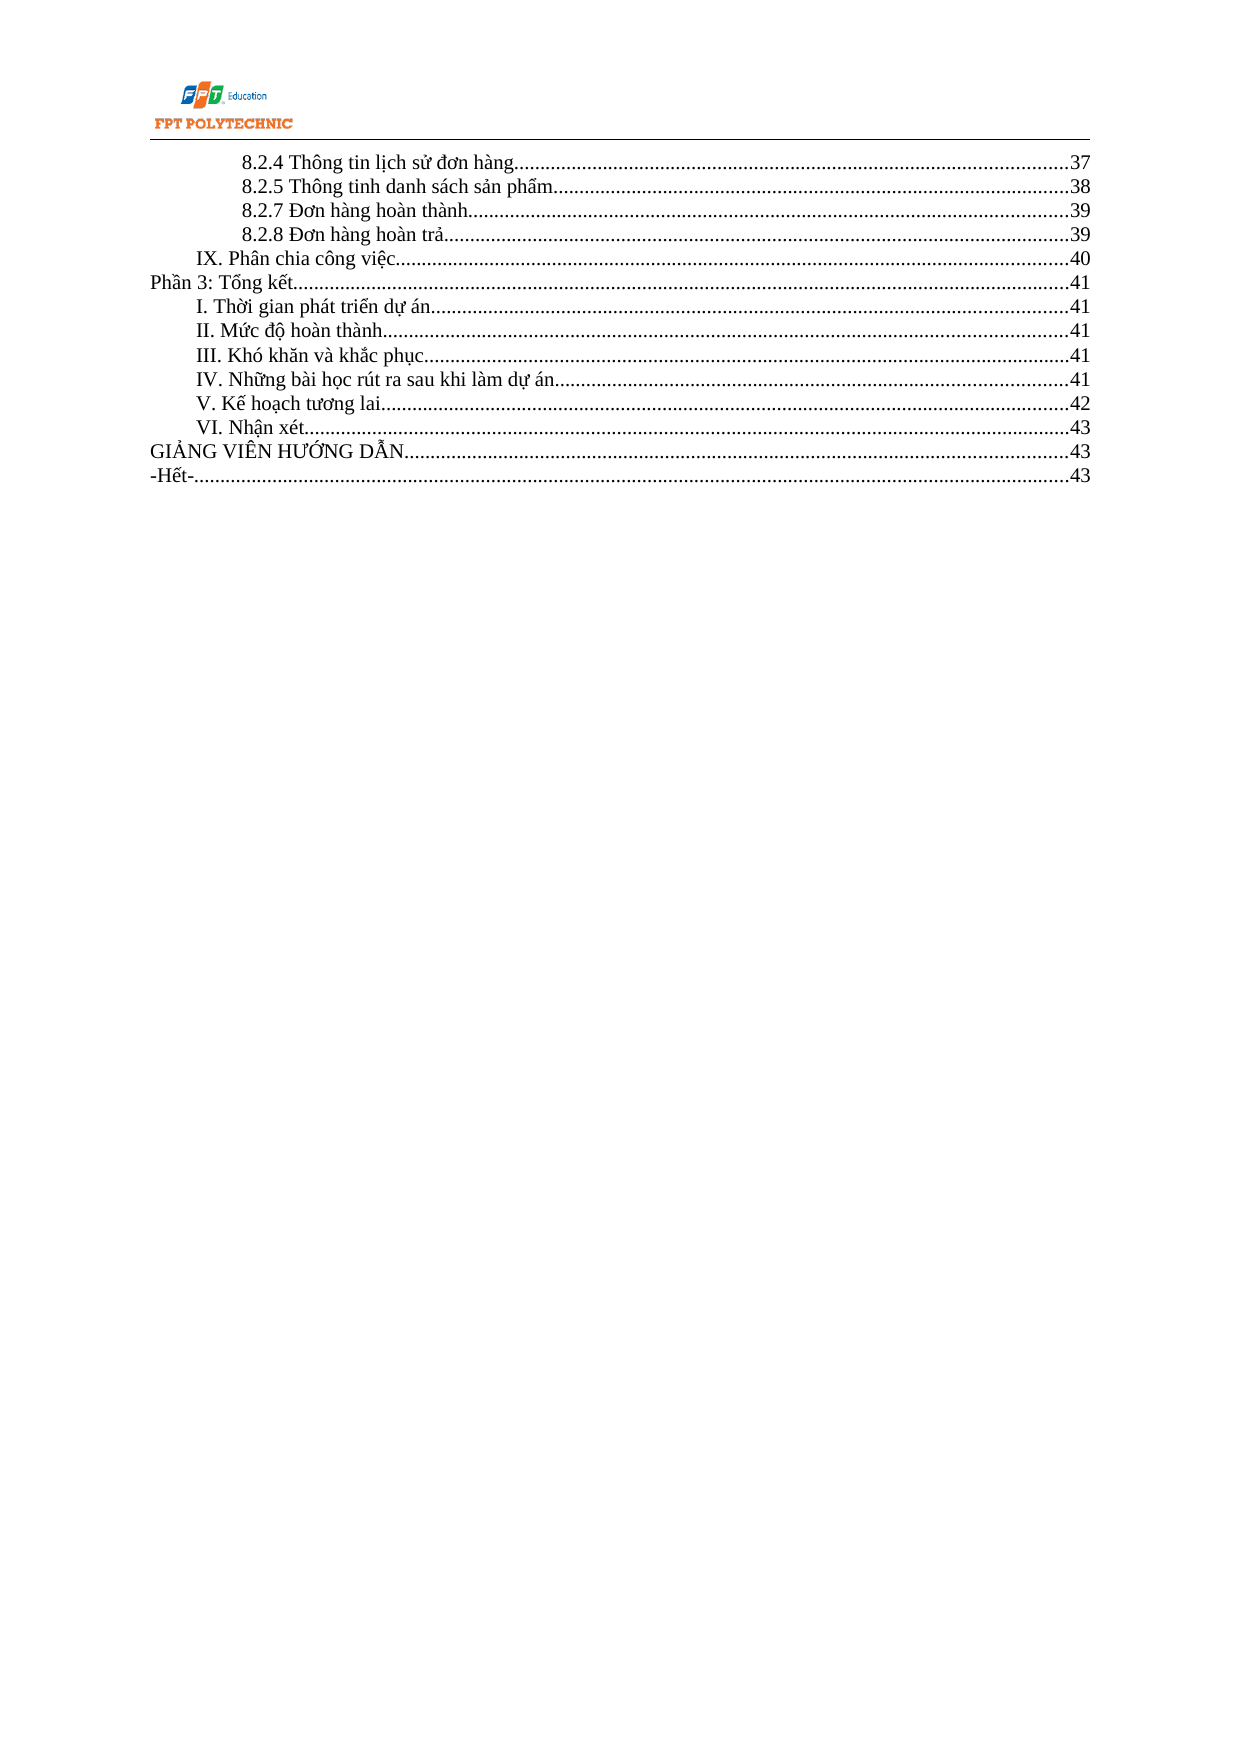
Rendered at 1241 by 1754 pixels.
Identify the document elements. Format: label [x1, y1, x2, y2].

picture [150, 75, 297, 139]
